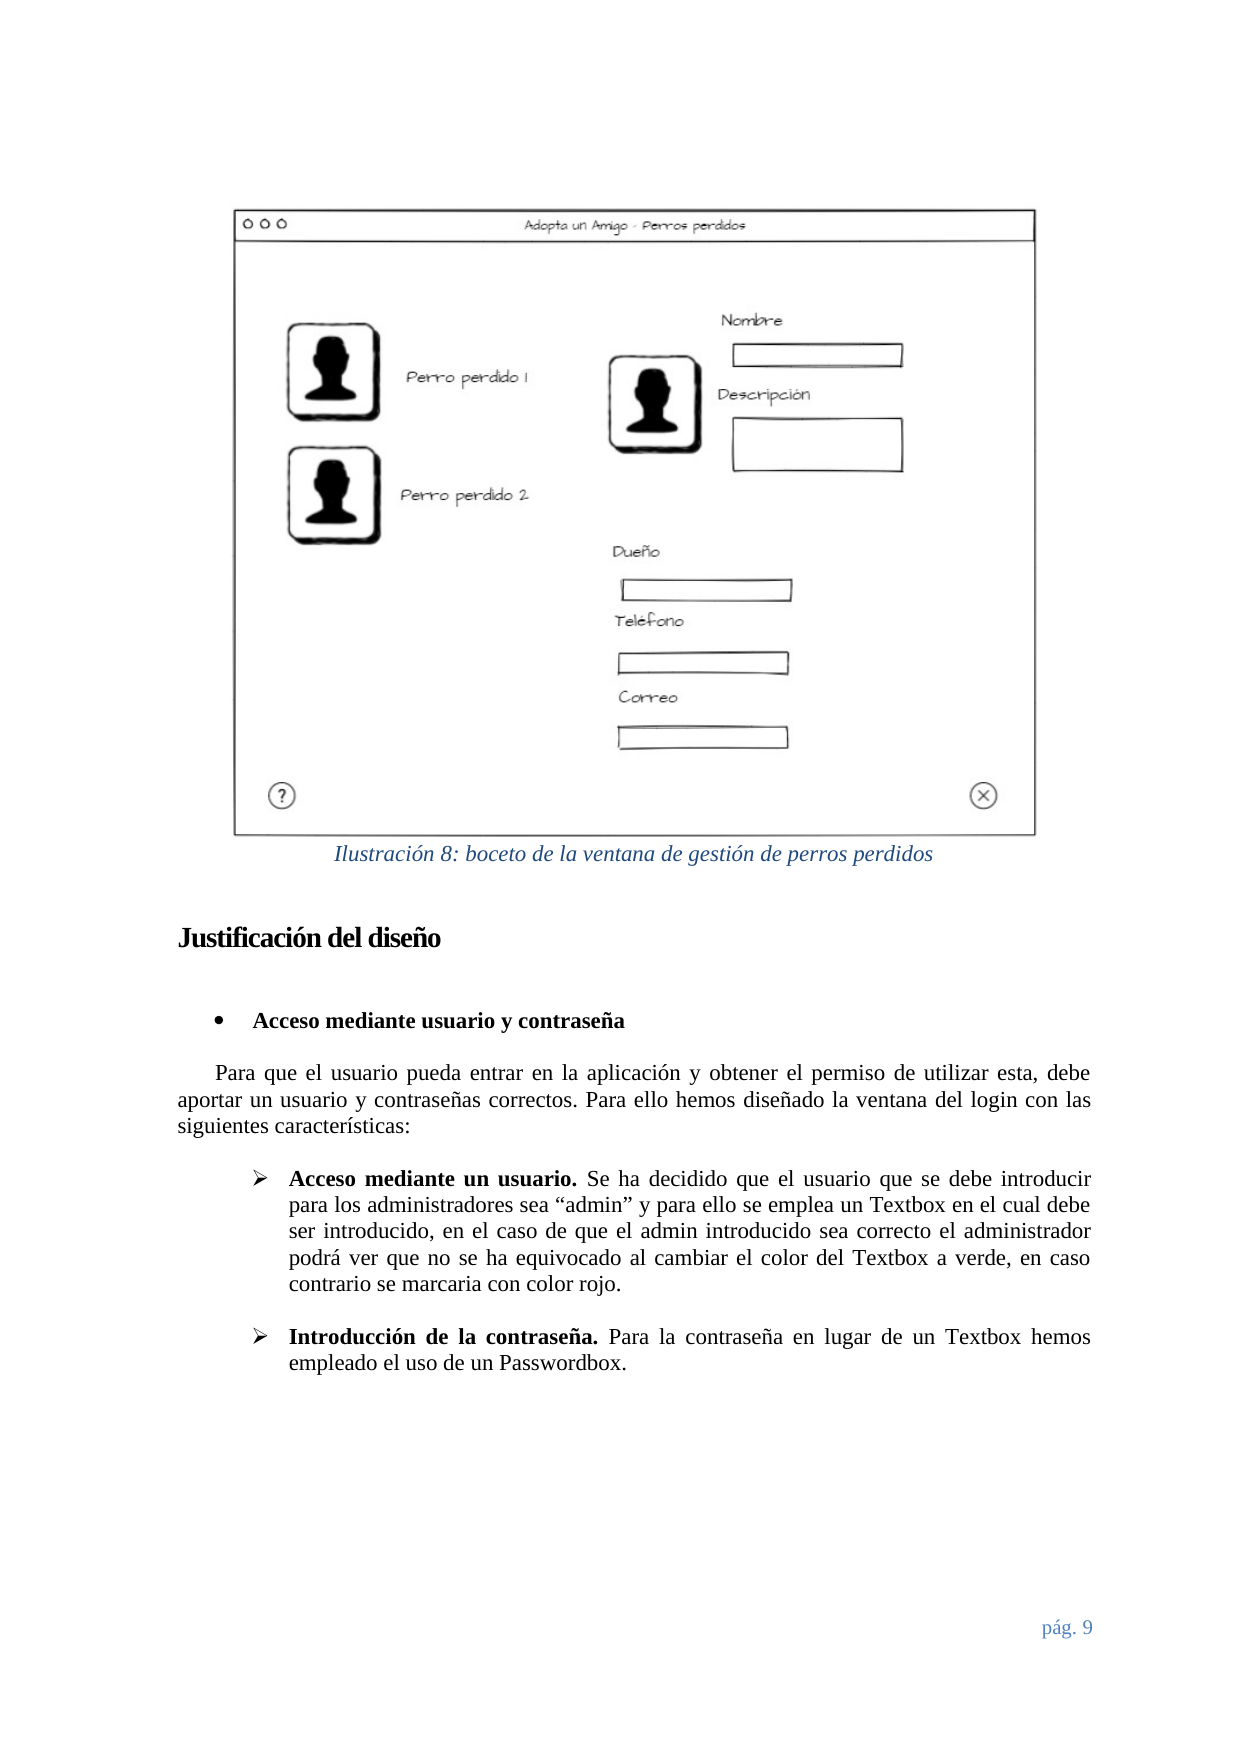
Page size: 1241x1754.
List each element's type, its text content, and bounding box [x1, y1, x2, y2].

list Acceso mediante usuario y contraseña [215, 1007, 1092, 1033]
list Acceso mediante un usuario. Se ha decidido que el usuario que se debe introducir para los administradores sea “admin” y para ello se emplea un Textbox en el cual debe ser introducido, en el caso de que el admin introducido sea correcto el administrador podrá ver que no se ha equivocado al cambiar el color del Textbox a verde, en caso contrario se marcaria con color rojo. [251, 1165, 1092, 1297]
title Justificación del diseño [177, 921, 1092, 954]
picture [230, 203, 1040, 840]
text Para que el usuario pueda entrar en la aplicación y obtener el permiso de utilizar esta, debe aportar un usuario y contraseñas correctos. Para ello hemos diseñado la ventana del login con las siguientes características: [177, 1059, 1092, 1138]
text Ilustración 8: boceto de la ventana de gestión de perros perdidos [177, 840, 1092, 866]
list Introducción de la contraseña. Para la contraseña en lugar de un Textbox hemos empleado el uso de un Passwordbox. [251, 1323, 1092, 1376]
